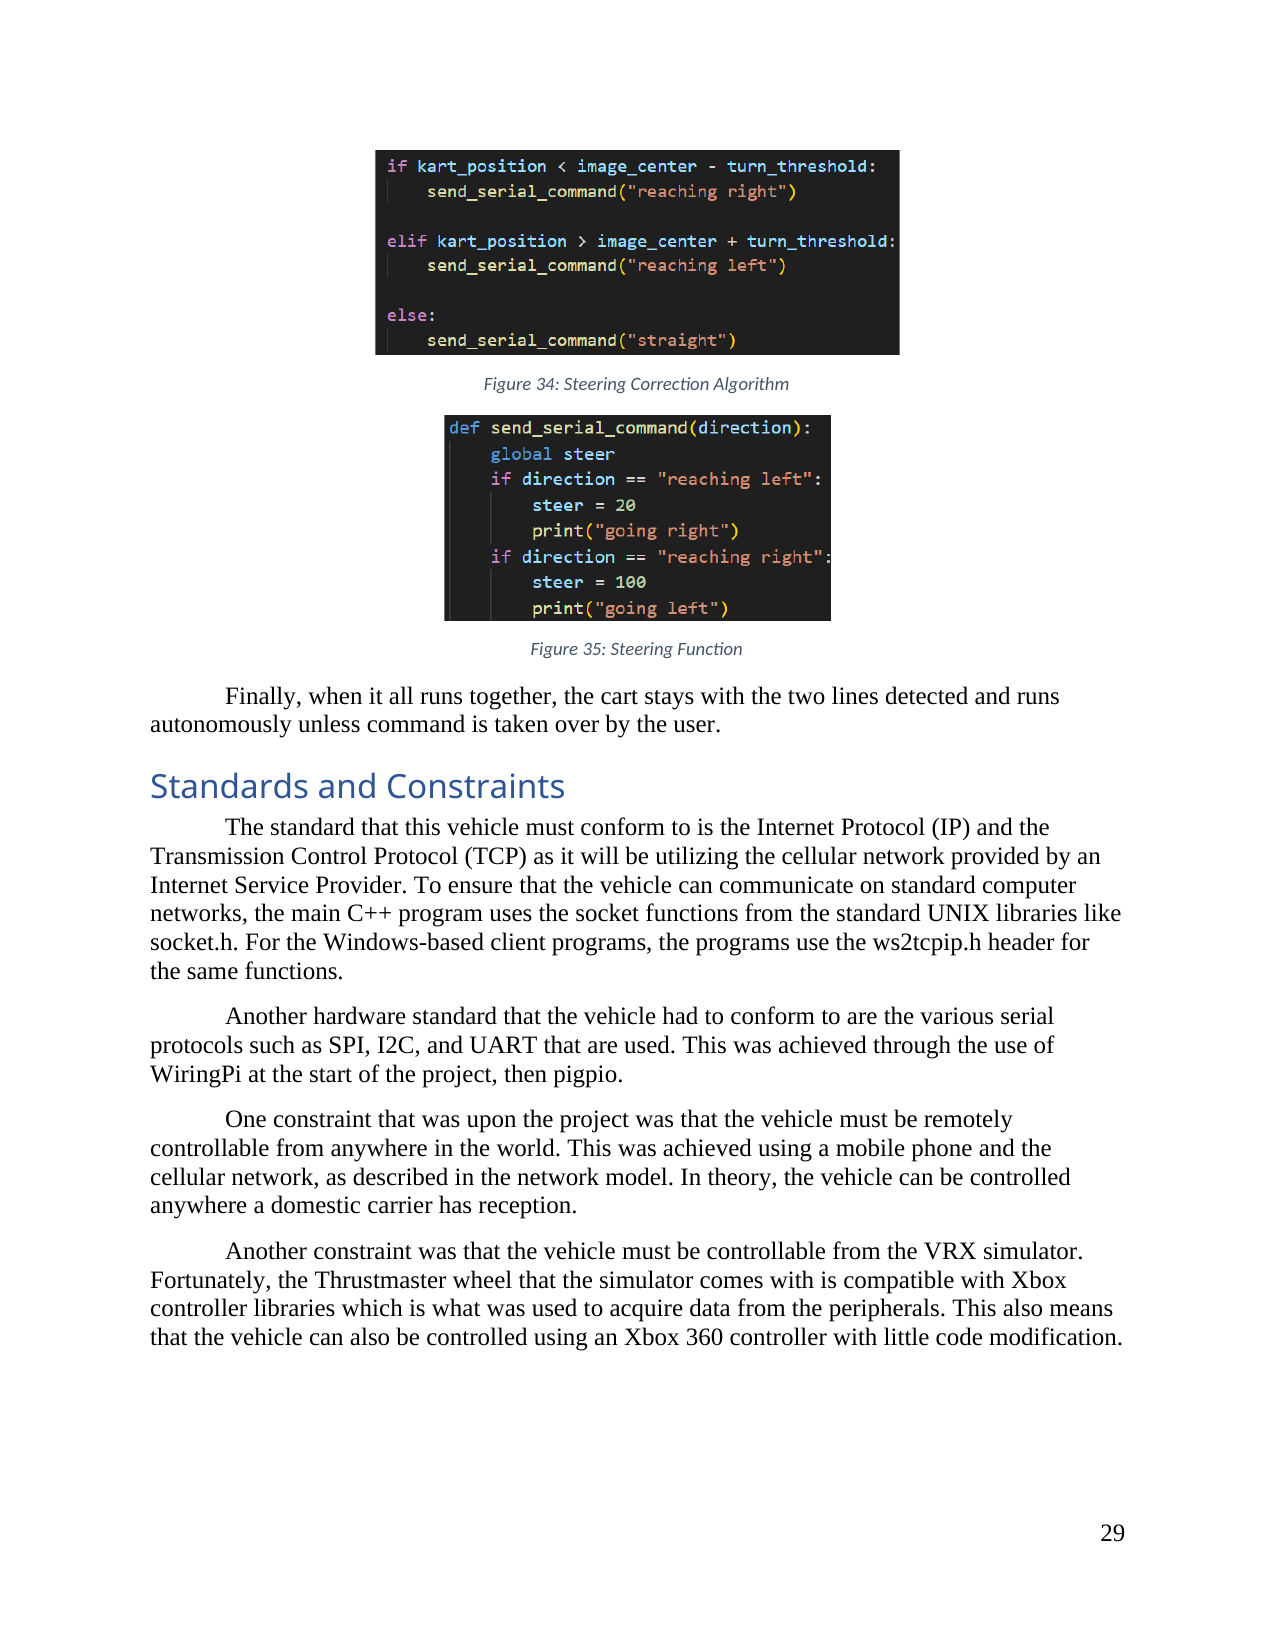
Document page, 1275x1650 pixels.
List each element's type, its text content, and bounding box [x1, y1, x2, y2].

text Finally, when it all runs together, the cart stays with the two lines detected and runs autonomously unless command is taken over by the user. [150, 681, 1125, 738]
picture [444, 415, 831, 621]
text Another constraint was that the vehicle must be controllable from the VRX simulator. Fortunately, the Thrustmaster wheel that the simulator comes with is compatible with Xbox controller libraries which is what was used to acquire data from the peripherals. This also means that the vehicle can also be controlled using an Xbox 360 controller with little code modification. [150, 1236, 1125, 1351]
text Another hardware standard that the vehicle had to conform to are the various serial protocols such as SPI, I2C, and UART that are used. This was achieved through the use of WiringPi at the start of the project, then pigpio. [150, 1001, 1125, 1088]
text Figure 34: Steering Correction Algorithm [150, 372, 1125, 394]
picture [375, 150, 900, 355]
text One constraint that was upon the project was that the vehicle must be remotely controllable from anywhere in the world. This was achieved using a mobile phone and the cellular network, as described in the network model. In theory, the vehicle can be controlled anywhere a domestic carrier has reception. [150, 1104, 1125, 1219]
text The standard that this vehicle must conform to is the Internet Protocol (IP) and the Transmission Control Protocol (TCP) as it will be utilizing the cellular network provided by an Internet Service Provider. To ensure that the vehicle can communicate on standard computer networks, the main C++ program uses the socket functions from the standard UNIX libraries like socket.h. For the Windows-based client programs, the programs use the ws2tcpip.h header for the same functions. [150, 812, 1125, 985]
subtitle Standards and Constraints [150, 763, 1125, 809]
text Figure 35: Steering Function [150, 637, 1125, 660]
